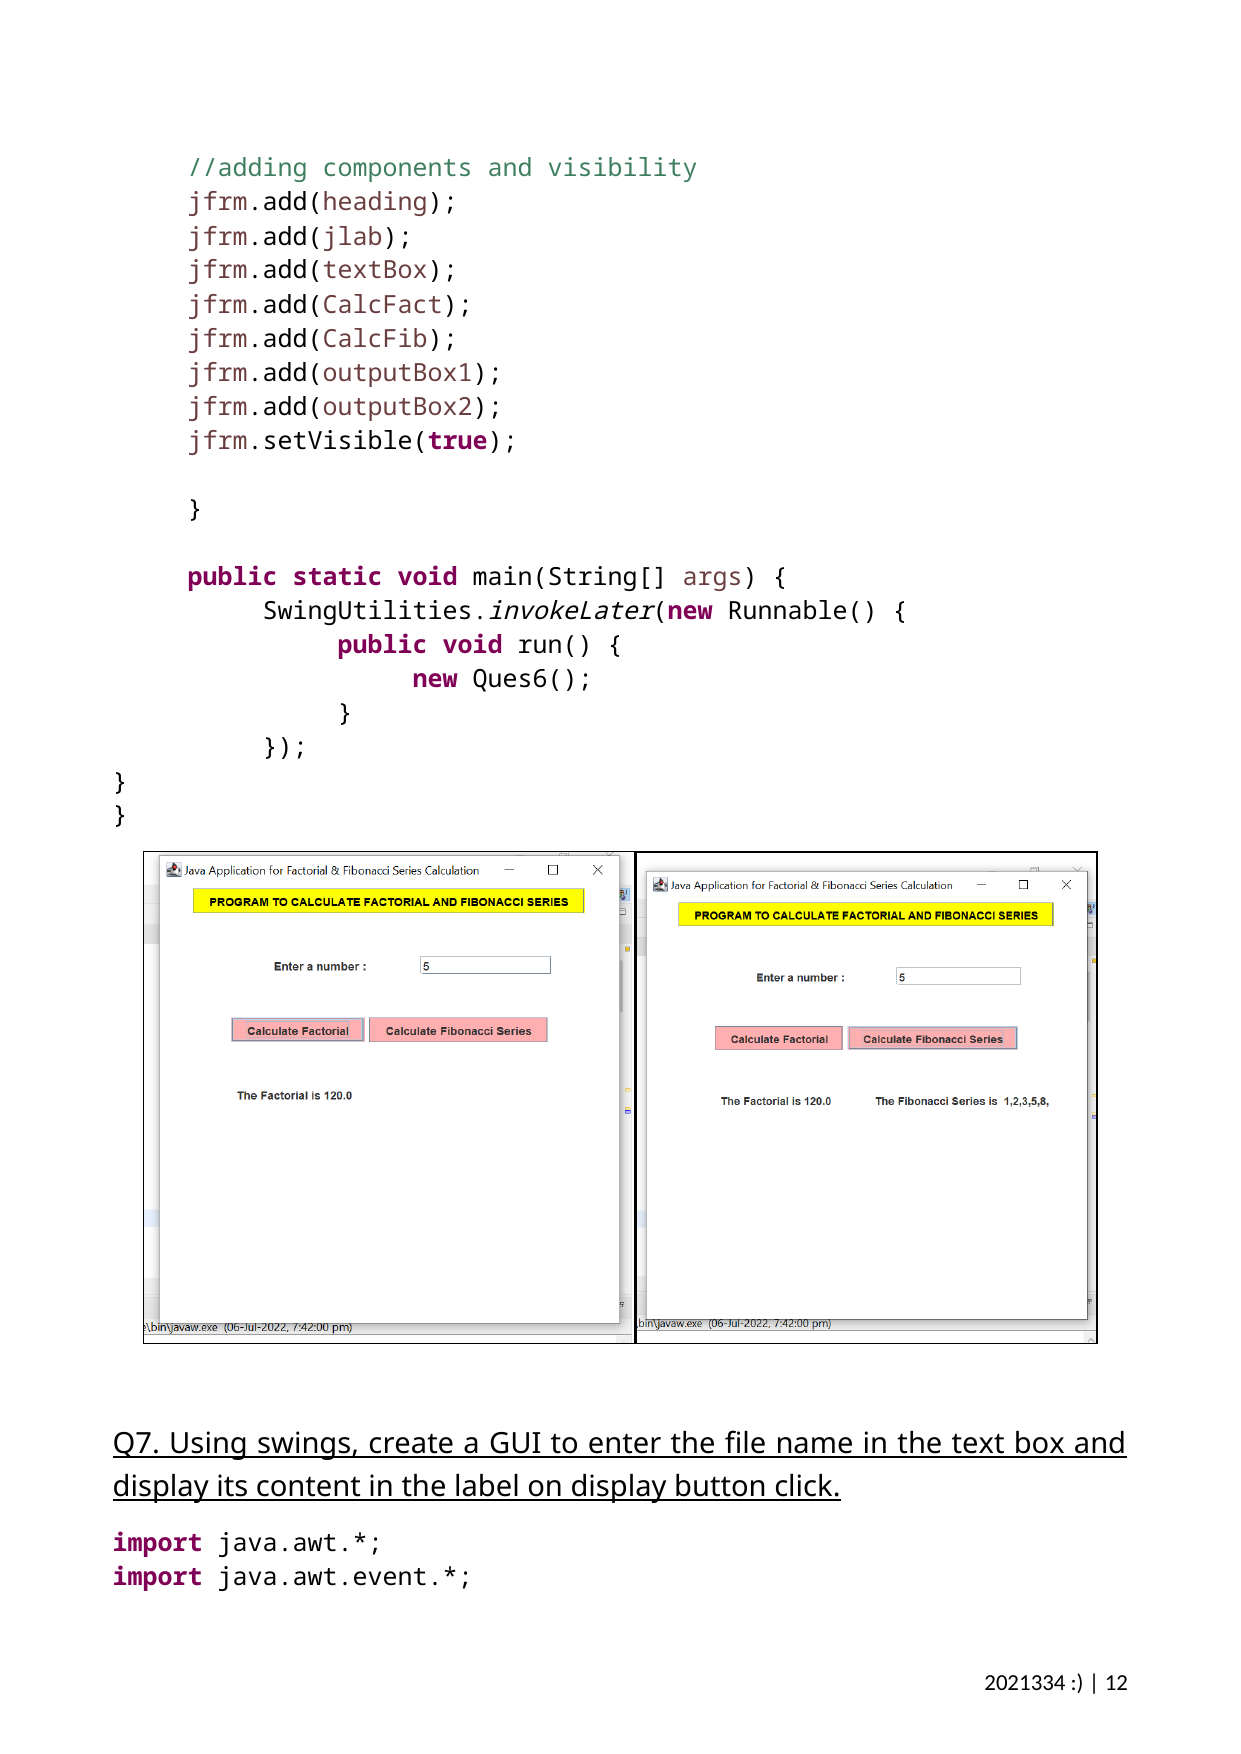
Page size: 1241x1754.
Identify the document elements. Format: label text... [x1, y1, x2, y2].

text import java.awt.event.*; [112, 1559, 1128, 1593]
text Q7. Using swings, create a GUI to enter the file name in the text box and display its content in the label on display button click. [112, 1422, 1128, 1505]
picture [637, 862, 1096, 1343]
text jfrm.setVisible(true); [112, 422, 1128, 457]
text import java.awt.*; [112, 1525, 1128, 1559]
text jfrm.add(outputBox2); [112, 388, 1128, 422]
text jfrm.add(heading); [112, 184, 1128, 218]
text //adding components and visibility [112, 150, 1128, 184]
text jfrm.add(textBox); [112, 252, 1128, 286]
text new Ques6(); [112, 661, 1128, 695]
picture [144, 852, 632, 1343]
text jfrm.add(CalcFact); [112, 286, 1128, 320]
text }); [112, 729, 1128, 763]
text } [112, 695, 1128, 729]
text } [112, 763, 1128, 797]
text public static void main(String[] args) { [112, 559, 1128, 593]
text jfrm.add(CalcFib); [112, 320, 1128, 354]
text } [112, 797, 1128, 831]
text jfrm.add(jlab); [112, 218, 1128, 252]
text SwingUtilities.invokeLater(new Runnable() { [112, 593, 1128, 627]
text public void run() { [112, 627, 1128, 661]
text jfrm.add(outputBox1); [112, 354, 1128, 388]
text } [112, 491, 1128, 525]
